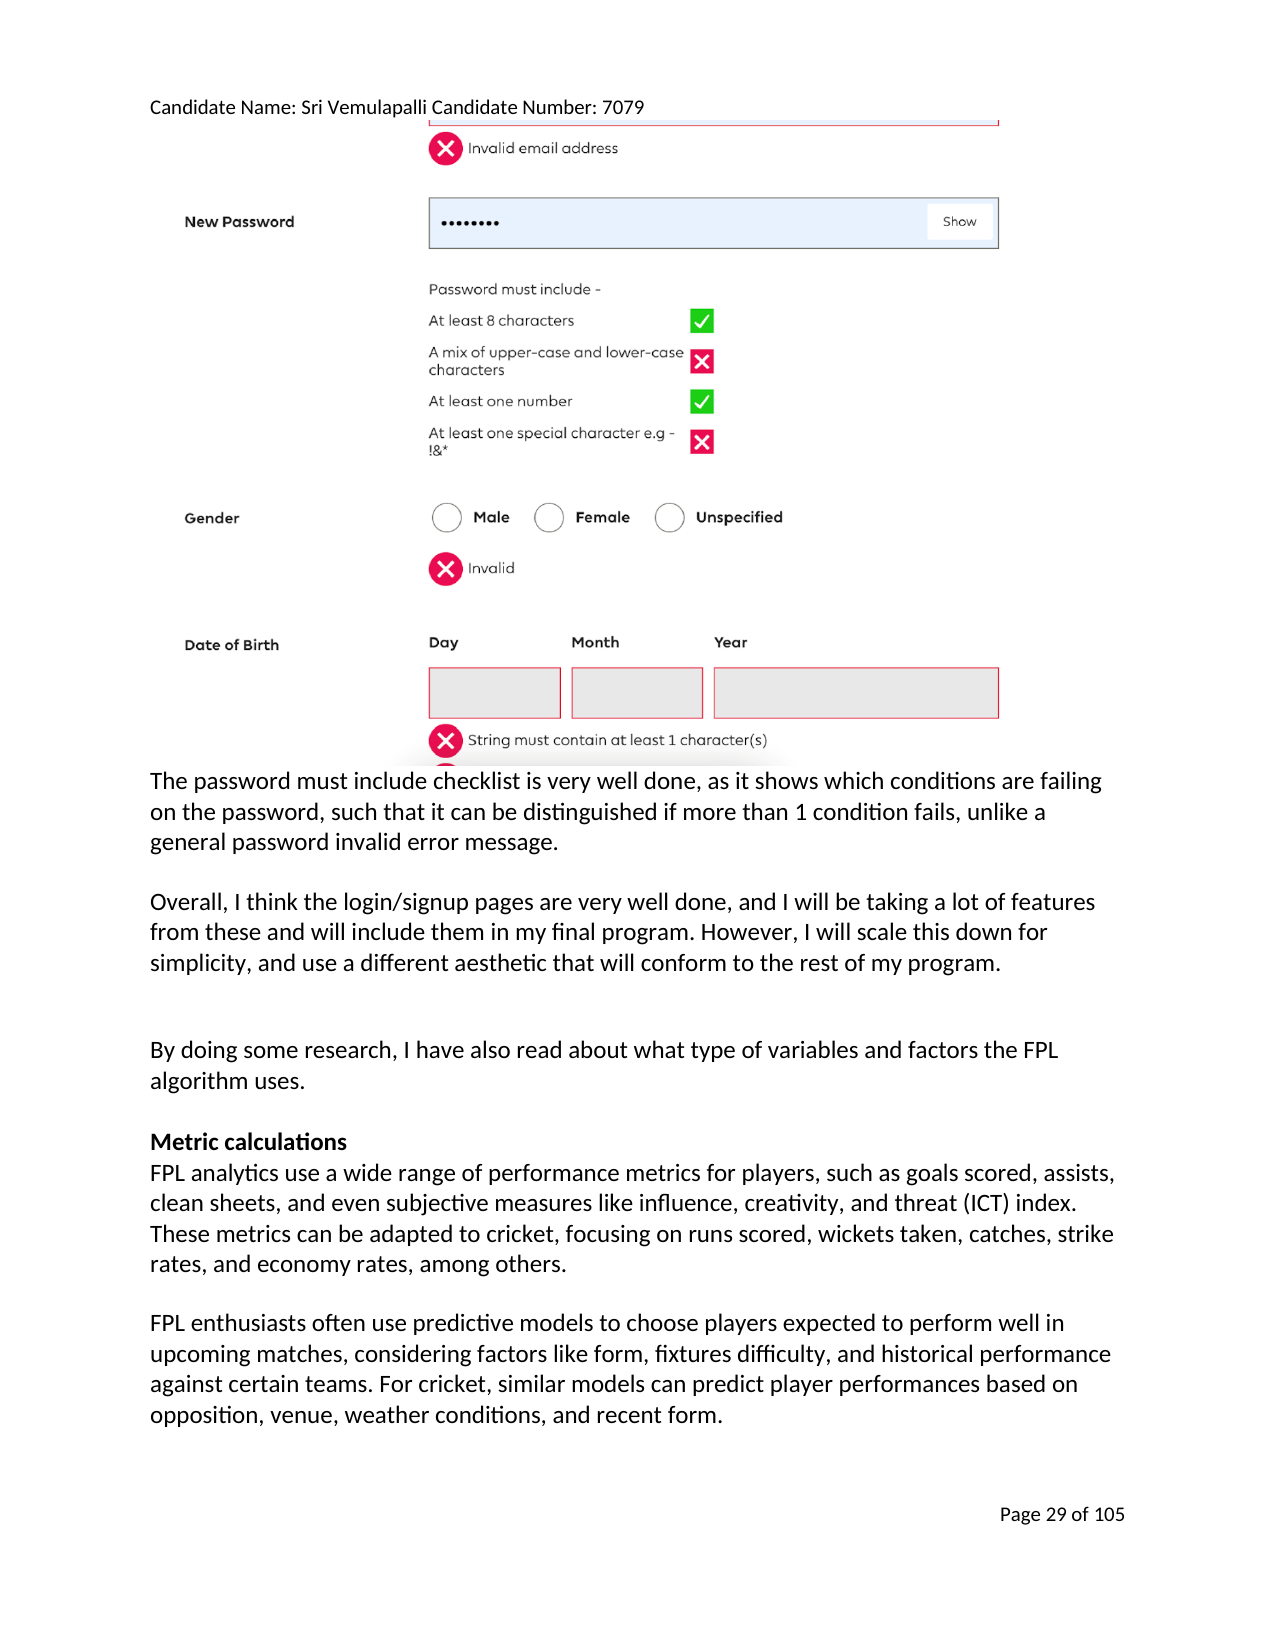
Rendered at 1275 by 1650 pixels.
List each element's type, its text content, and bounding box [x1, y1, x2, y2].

text Overall, I think the login/signup pages are very well done, and I will be taking a lot of features from these and will include them in my final program. However, I will scale this down for simplicity, and use a different aesthetic that will conform to the rest of my program. [150, 886, 1125, 977]
picture [150, 120, 1125, 766]
text By doing some research, I have also read about what type of variables and factors the FPL algorithm uses. [150, 1035, 1125, 1096]
text The password must include checklist is very well done, as it shows which conditions are failing on the password, such that it can be distinguished if more than 1 condition fails, unlike a general password invalid error message. [150, 766, 1125, 857]
text Metric calculations [150, 1126, 1125, 1157]
text FPL analytics use a wide range of performance metrics for players, such as goals scored, assists, clean sheets, and even subjective measures like influence, creativity, and threat (ICT) index. These metrics can be adapted to cricket, focusing on runs scored, wickets taken, catches, strike rates, and economy rates, among others. [150, 1157, 1125, 1279]
text FPL enthusiasts often use predictive models to choose players expected to perform well in upcoming matches, considering factors like form, fixtures difficulty, and historical performance against certain teams. For cricket, similar models can predict player performances based on opposition, venue, weather conditions, and recent form. [150, 1308, 1125, 1430]
